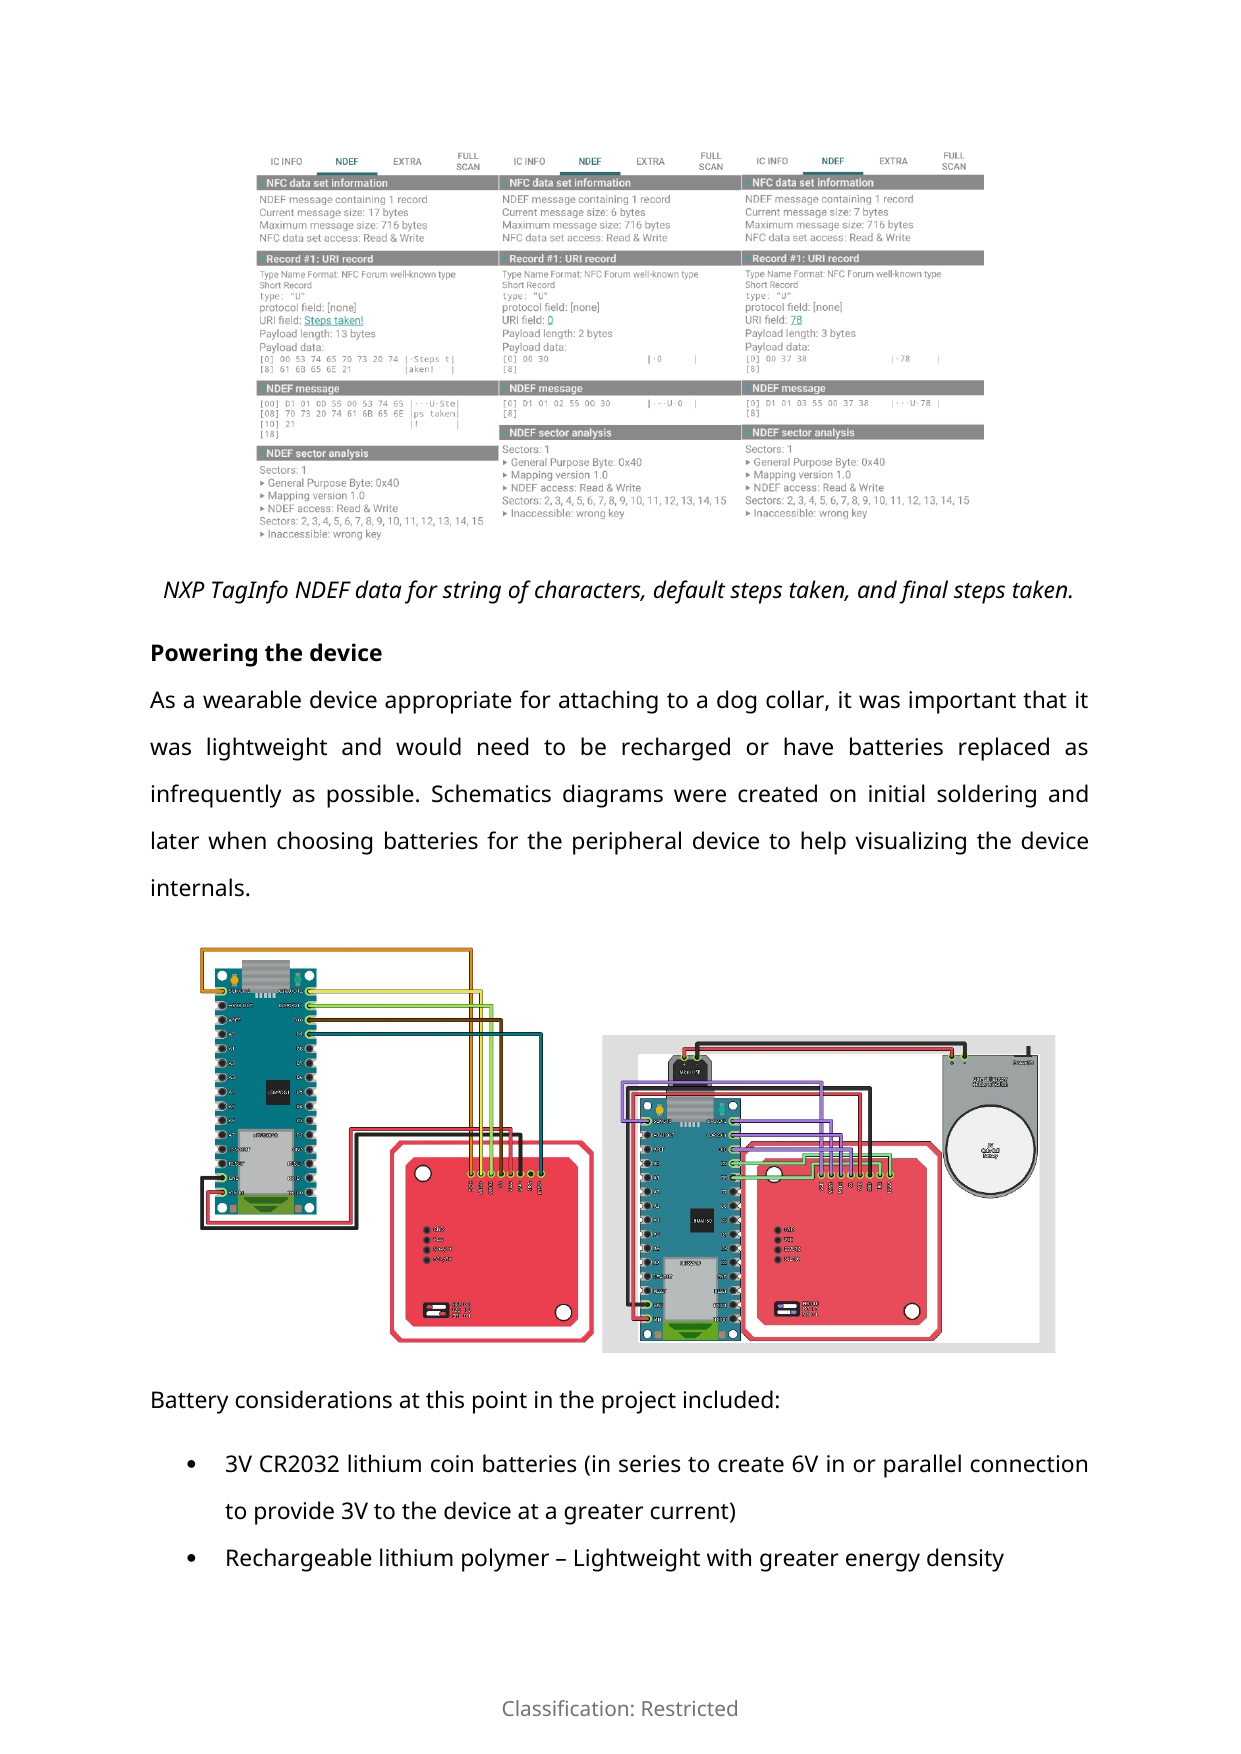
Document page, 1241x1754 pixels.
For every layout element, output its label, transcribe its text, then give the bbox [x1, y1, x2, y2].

list Rechargeable lithium polymer – Lightweight with greater energy density [187, 1542, 1090, 1573]
text As a wearable device appropriate for attaching to a dog collar, it was important that it was lightweight and would need to be recharged or have batteries replaced as infrequently as possible. Schematics diagrams were created on initial soldering and later when choosing batteries for the peripheral device to help visualizing the device internals. [150, 684, 1090, 903]
text Battery considerations at this point in the project included: [150, 1384, 1090, 1416]
text NXP TagInfo NDEF data for string of characters, default steps taken, and final steps taken. [150, 574, 1090, 605]
list 3V CR2032 lithium coin batteries (in series to create 6V in or parallel connection to provide 3V to the device at a greater current) [187, 1448, 1090, 1526]
picture [184, 935, 1056, 1353]
picture [256, 150, 984, 542]
subtitle Powering the device [150, 637, 1090, 668]
